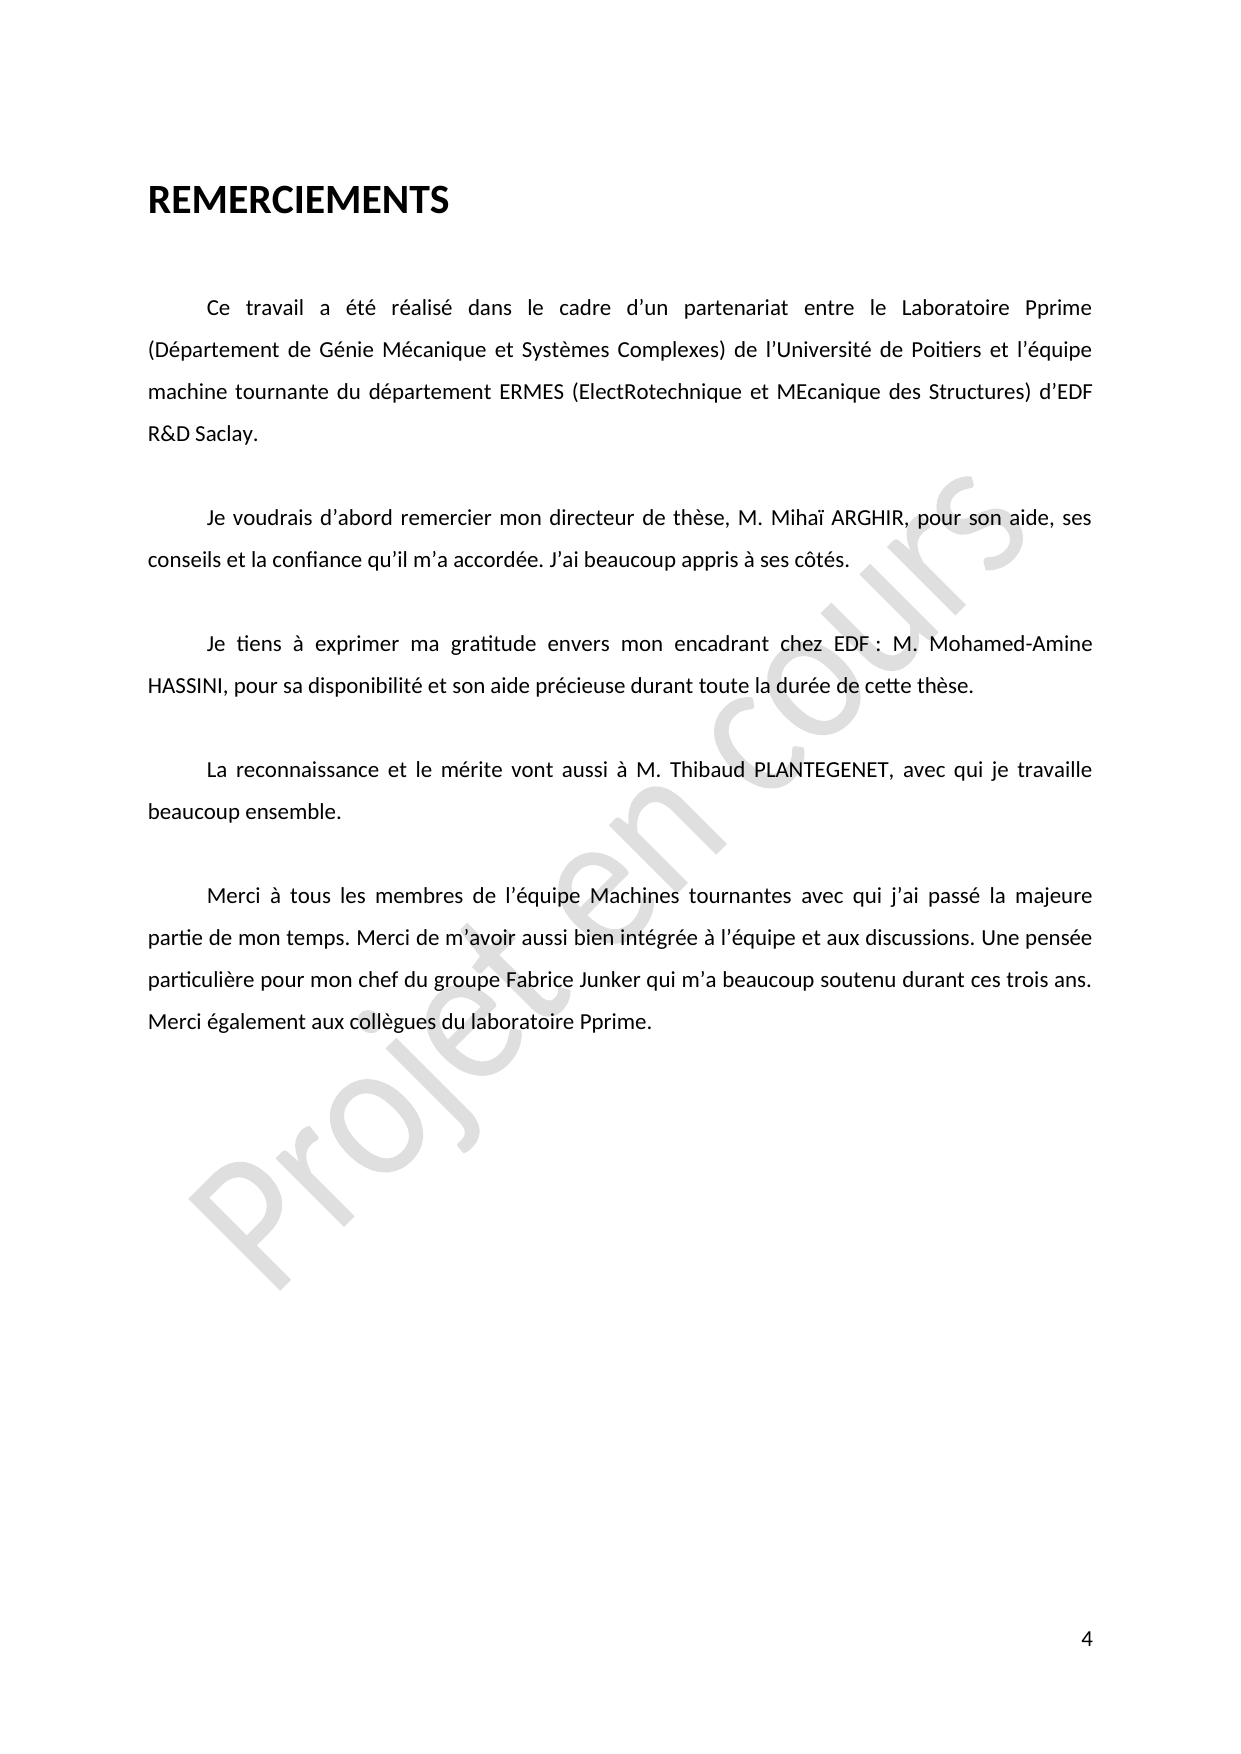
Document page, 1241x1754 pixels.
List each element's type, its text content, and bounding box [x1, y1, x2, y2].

text La reconnaissance et le mérite vont aussi à M. Thibaud PLANTEGENET, avec qui je travaille beaucoup ensemble. [148, 755, 1093, 825]
text Je tiens à exprimer ma gratitude envers mon encadrant chez EDF : M. Mohamed-Amine HASSINI, pour sa disponibilité et son aide précieuse durant toute la durée de cette thèse. [148, 629, 1093, 699]
text Ce travail a été réalisé dans le cadre d’un partenariat entre le Laboratoire Pprime (Département de Génie Mécanique et Systèmes Complexes) de l’Université de Poitiers et l’équipe machine tournante du département ERMES (ElectRotechnique et MEcanique des Structures) d’EDF R&D Saclay. [148, 293, 1093, 447]
text Je voudrais d’abord remercier mon directeur de thèse, M. Mihaï ARGHIR, pour son aide, ses conseils et la confiance qu’il m’a accordée. J’ai beaucoup appris à ses côtés. [148, 503, 1093, 573]
text Merci à tous les membres de l’équipe Machines tournantes avec qui j’ai passé la majeure partie de mon temps. Merci de m’avoir aussi bien intégrée à l’équipe et aux discussions. Une pensée particulière pour mon chef du groupe Fabrice Junker qui m’a beaucoup soutenu durant ces trois ans. Merci également aux collègues du laboratoire Pprime. [148, 881, 1093, 1035]
subtitle Remerciements [148, 173, 1093, 223]
